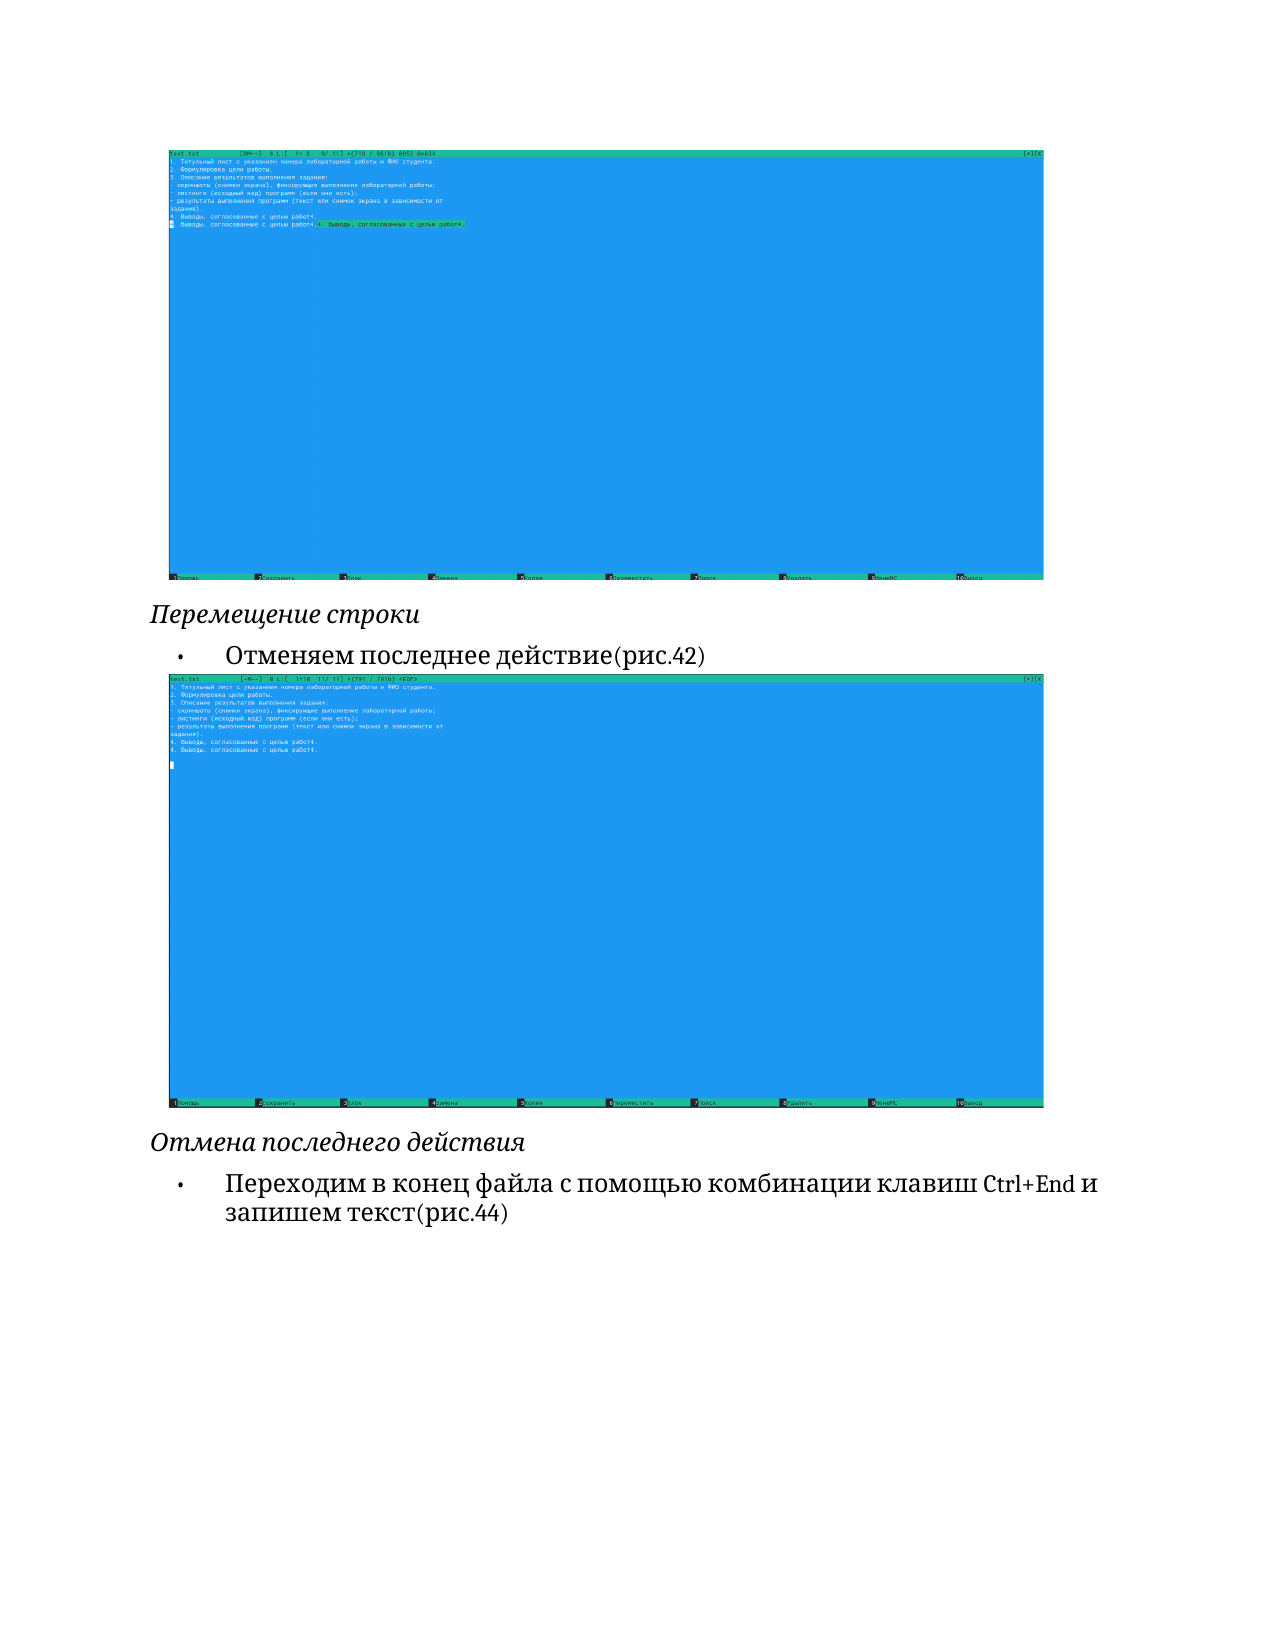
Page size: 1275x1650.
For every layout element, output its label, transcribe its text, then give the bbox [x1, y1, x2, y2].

picture [168, 150, 1044, 580]
text Отмена последнего действия [150, 1129, 1125, 1157]
text Перемещение строки [150, 601, 1125, 629]
list Отменяем последнее действие(рис.42) [175, 642, 1125, 671]
picture [168, 674, 1044, 1108]
list Переходим в конец файла с помощью комбинации клавиш Ctrl+End и запишем текст(рис.44) [175, 1170, 1125, 1227]
